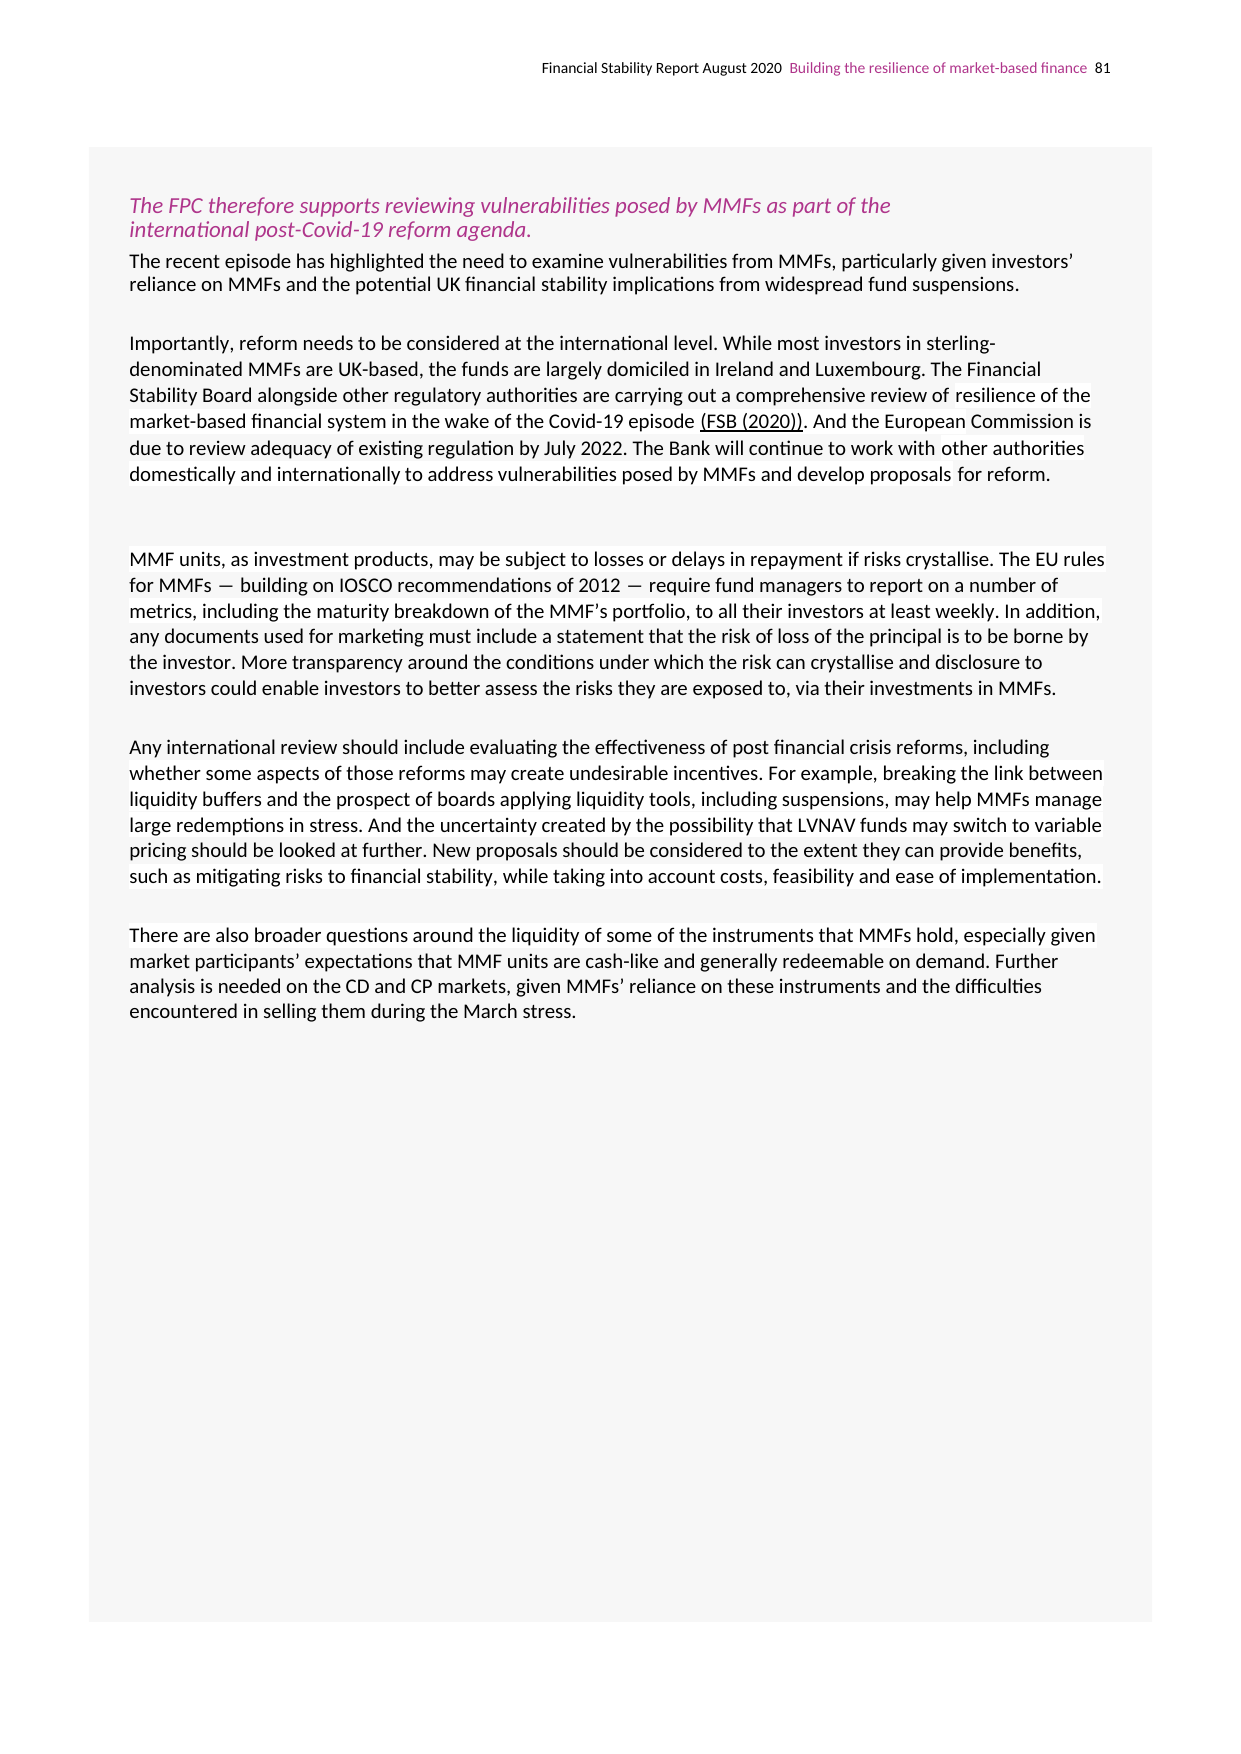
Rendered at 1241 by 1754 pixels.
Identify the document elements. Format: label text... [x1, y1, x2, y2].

text MMF units, as investment products, may be subject to losses or delays in repayment if risks crystallise. The EU rules for MMFs ― building on IOSCO recommendations of 2012 ― require fund managers to report on a number of metrics, including the maturity breakdown of the MMF’s portfolio, to all their investors at least weekly. In addition, any documents used for marketing must include a statement that the risk of loss of the principal is to be borne by the investor. More transparency around the conditions under which the risk can crystallise and disclosure to investors could enable investors to better assess the risks they are exposed to, via their investments in MMFs. [129, 546, 1108, 701]
picture [88, 147, 1153, 1622]
text The recent episode has highlighted the need to examine vulnerabilities from MMFs, particularly given investors’ reliance on MMFs and the potential UK financial stability implications from widespread fund suspensions. [129, 249, 1077, 296]
text Any international review should include evaluating the effectiveness of post financial crisis reforms, including whether some aspects of those reforms may create undesirable incentives. For example, breaking the link between liquidity buffers and the prospect of boards applying liquidity tools, including suspensions, may help MMFs manage large redemptions in stress. And the uncertainty created by the possibility that LVNAV funds may switch to variable pricing should be looked at further. New proposals should be considered to the extent they can provide benefits, such as mitigating risks to financial stability, while taking into account costs, feasibility and ease of implementation. [129, 734, 1106, 889]
text Financial Stability Report August 2020 Building the resilience of market-based finance 81 [129, 59, 1110, 78]
text The FPC therefore supports reviewing vulnerabilities posed by MMFs as part of the international post-Covid-19 reform agenda. [129, 193, 1019, 243]
text Importantly, reform needs to be considered at the international level. While most investors in sterling-denominated MMFs are UK-based, the funds are largely domiciled in Ireland and Luxembourg. The Financial Stability Board alongside other regulatory authorities are carrying out a comprehensive review of resilience of the market-based financial system in the wake of the Covid-19 episode (FSB (2020)). And the European Commission is due to review adequacy of existing regulation by July 2022. The Bank will continue to work with other authorities domestically and internationally to address vulnerabilities posed by MMFs and develop proposals for reform. [129, 330, 1108, 486]
text There are also broader questions around the liquidity of some of the instruments that MMFs hold, especially given market participants’ expectations that MMF units are cash-like and generally redeemable on demand. Further analysis is needed on the CD and CP markets, given MMFs’ reliance on these instruments and the difficulties encountered in selling them during the March stress. [129, 922, 1098, 1024]
